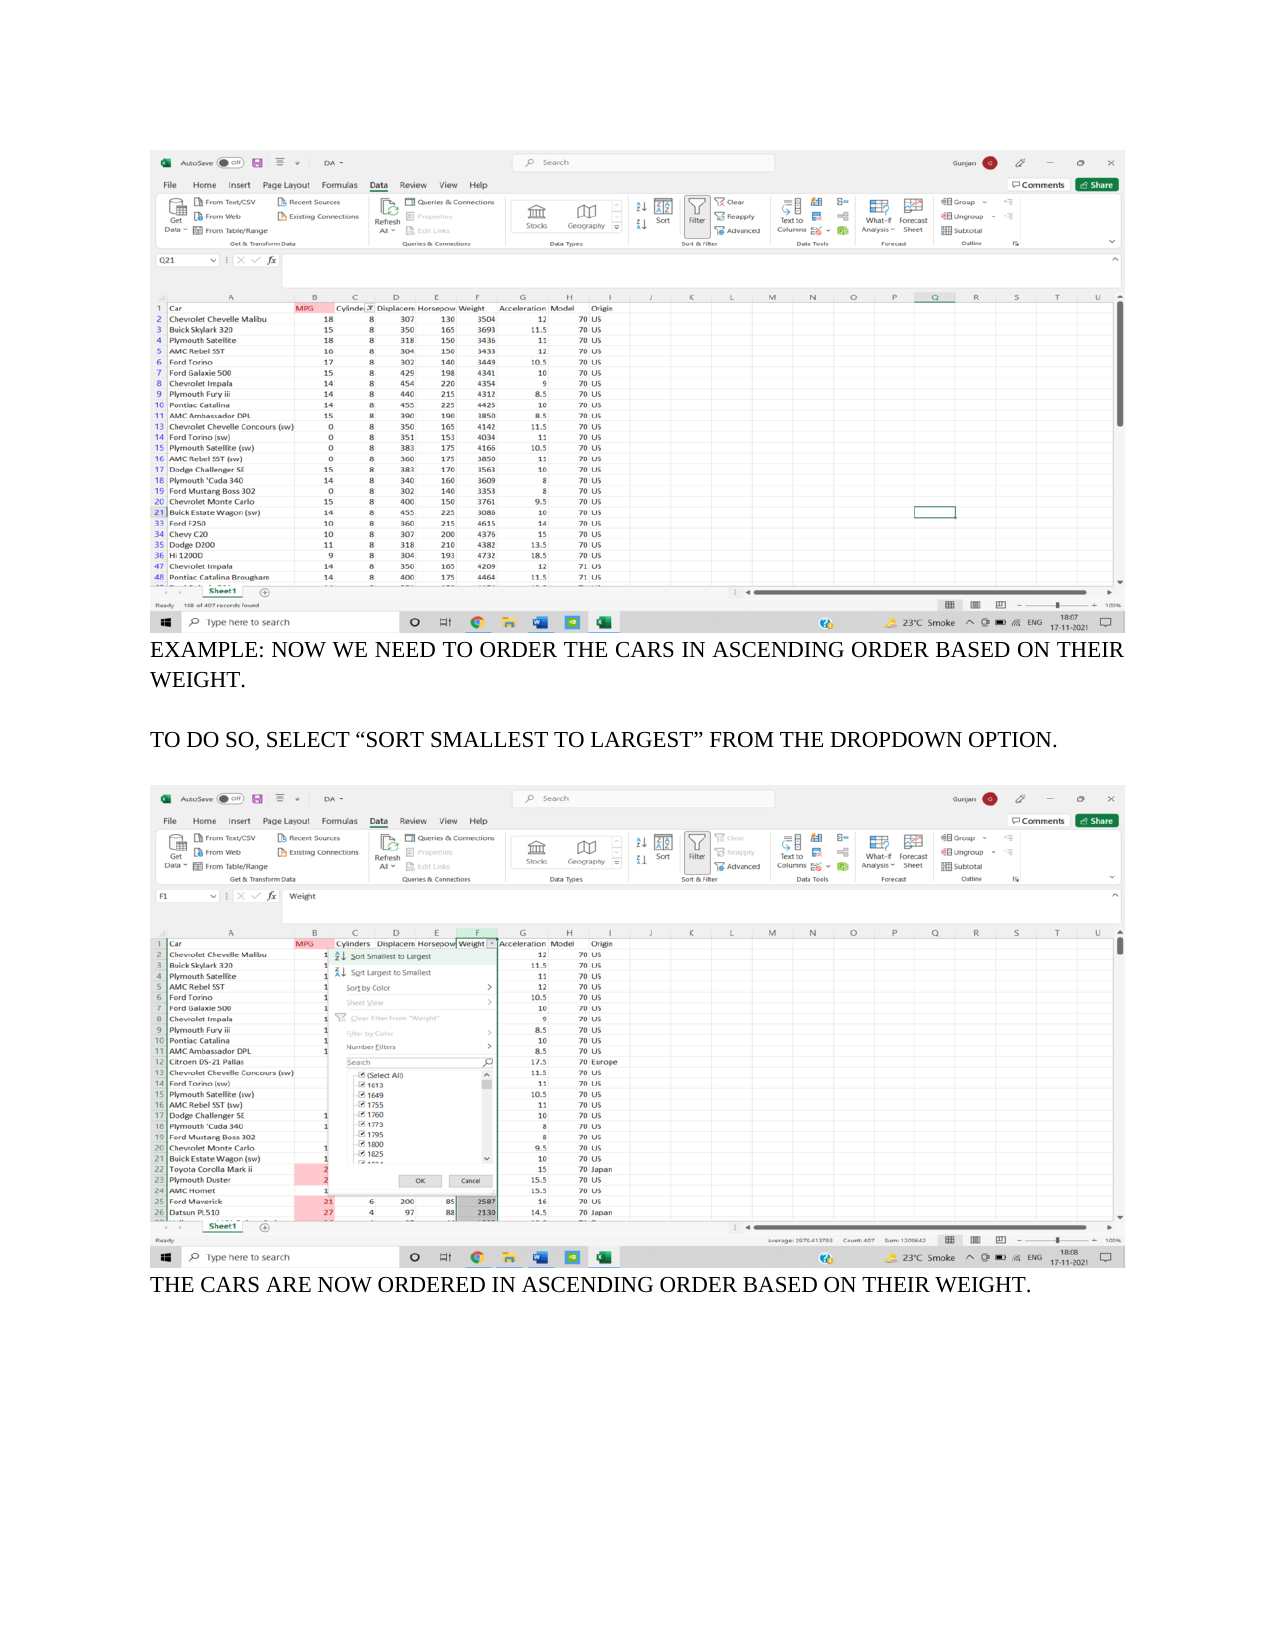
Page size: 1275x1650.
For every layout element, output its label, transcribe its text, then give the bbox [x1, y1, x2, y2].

text EXAMPLE: NOW WE NEED TO ORDER THE CARS IN ASCENDING ORDER BASED ON THEIR WEIGHT. [150, 636, 1125, 693]
text THE CARS ARE NOW ORDERED IN ASCENDING ORDER BASED ON THEIR WEIGHT. [150, 1271, 1125, 1298]
picture [150, 150, 1125, 633]
picture [150, 785, 1125, 1268]
text TO DO SO, SELECT “SORT SMALLEST TO LARGEST” FROM THE DROPDOWN OPTION. [150, 726, 1125, 752]
